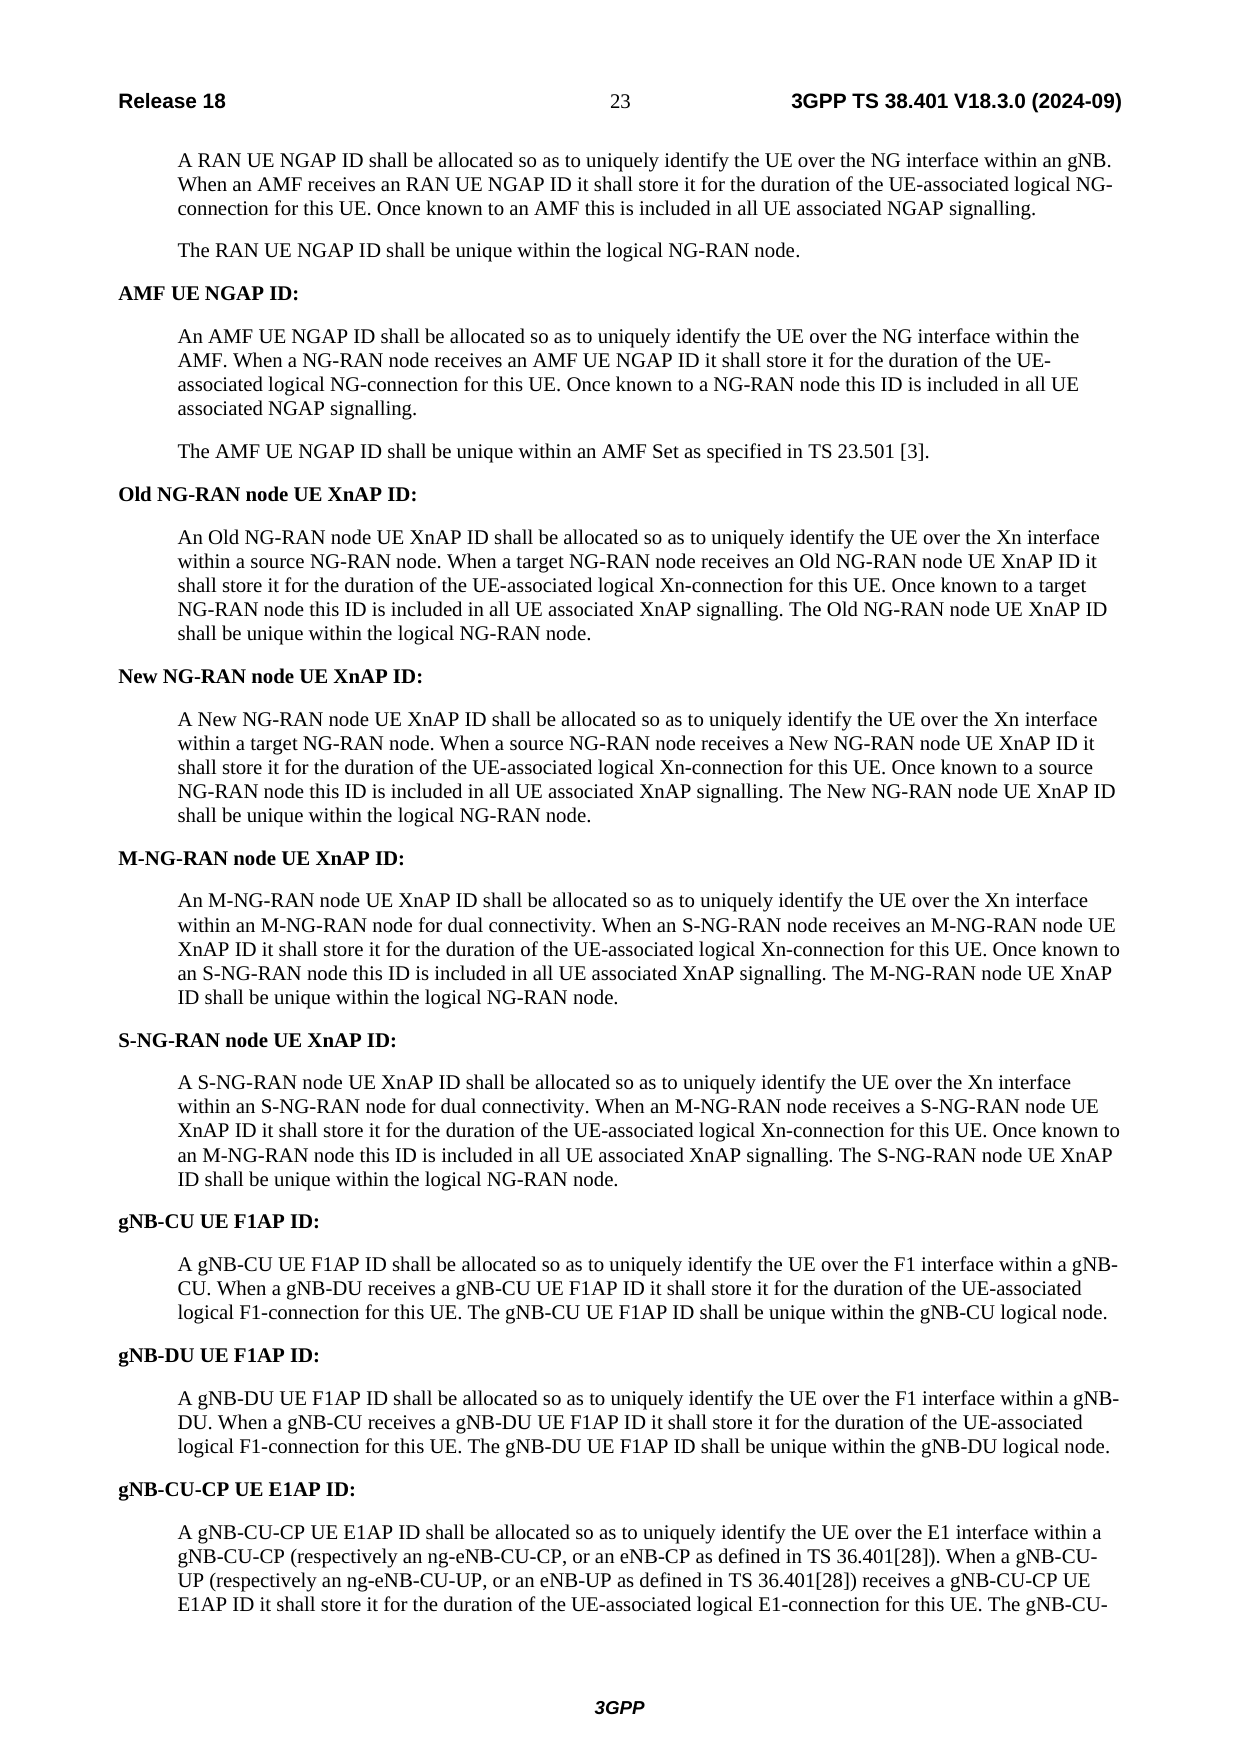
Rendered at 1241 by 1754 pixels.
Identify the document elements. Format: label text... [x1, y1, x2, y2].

text gNB-CU-CP UE E1AP ID: [118, 1477, 1122, 1501]
text A gNB-CU UE F1AP ID shall be allocated so as to uniquely identify the UE over the F1 interface within a gNB-CU. When a gNB-DU receives a gNB-CU UE F1AP ID it shall store it for the duration of the UE-associated logical F1-connection for this UE. The gNB-CU UE F1AP ID shall be unique within the gNB-CU logical node. [148, 1252, 1122, 1324]
text S-NG-RAN node UE XnAP ID: [118, 1027, 1122, 1052]
text Old NG-RAN node UE XnAP ID: [118, 482, 1122, 506]
text AMF UE NGAP ID: [118, 281, 1122, 305]
text An Old NG-RAN node UE XnAP ID shall be allocated so as to uniquely identify the UE over the Xn interface within a source NG-RAN node. When a target NG-RAN node receives an Old NG-RAN node UE XnAP ID it shall store it for the duration of the UE-associated logical Xn-connection for this UE. Once known to a target NG-RAN node this ID is included in all UE associated XnAP signalling. The Old NG-RAN node UE XnAP ID shall be unique within the logical NG-RAN node. [148, 525, 1122, 645]
text The AMF UE NGAP ID shall be unique within an AMF Set as specified in TS 23.501 [3]. [148, 439, 1122, 463]
text gNB-CU UE F1AP ID: [118, 1209, 1122, 1233]
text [148, 1520, 1122, 1616]
text The RAN UE NGAP ID shall be unique within the logical NG-RAN node. [148, 238, 1122, 262]
text gNB-DU UE F1AP ID: [118, 1343, 1122, 1367]
text An AMF UE NGAP ID shall be allocated so as to uniquely identify the UE over the NG interface within the AMF. When a NG-RAN node receives an AMF UE NGAP ID it shall store it for the duration of the UE-associated logical NG-connection for this UE. Once known to a NG-RAN node this ID is included in all UE associated NGAP signalling. [148, 324, 1122, 420]
text A S-NG-RAN node UE XnAP ID shall be allocated so as to uniquely identify the UE over the Xn interface within an S-NG-RAN node for dual connectivity. When an M-NG-RAN node receives a S-NG-RAN node UE XnAP ID it shall store it for the duration of the UE-associated logical Xn-connection for this UE. Once known to an M-NG-RAN node this ID is included in all UE associated XnAP signalling. The S-NG-RAN node UE XnAP ID shall be unique within the logical NG-RAN node. [148, 1070, 1122, 1191]
text A New NG-RAN node UE XnAP ID shall be allocated so as to uniquely identify the UE over the Xn interface within a target NG-RAN node. When a source NG-RAN node receives a New NG-RAN node UE XnAP ID it shall store it for the duration of the UE-associated logical Xn-connection for this UE. Once known to a source NG-RAN node this ID is included in all UE associated XnAP signalling. The New NG-RAN node UE XnAP ID shall be unique within the logical NG-RAN node. [148, 707, 1122, 827]
text A gNB-DU UE F1AP ID shall be allocated so as to uniquely identify the UE over the F1 interface within a gNB-DU. When a gNB-CU receives a gNB-DU UE F1AP ID it shall store it for the duration of the UE-associated logical F1-connection for this UE. The gNB-DU UE F1AP ID shall be unique within the gNB-DU logical node. [148, 1386, 1122, 1458]
text M-NG-RAN node UE XnAP ID: [118, 846, 1122, 870]
text New NG-RAN node UE XnAP ID: [118, 664, 1122, 688]
text A RAN UE NGAP ID shall be allocated so as to uniquely identify the UE over the NG interface within an gNB. When an AMF receives an RAN UE NGAP ID it shall store it for the duration of the UE-associated logical NG-connection for this UE. Once known to an AMF this is included in all UE associated NGAP signalling. [148, 147, 1122, 220]
text An M-NG-RAN node UE XnAP ID shall be allocated so as to uniquely identify the UE over the Xn interface within an M-NG-RAN node for dual connectivity. When an S-NG-RAN node receives an M-NG-RAN node UE XnAP ID it shall store it for the duration of the UE-associated logical Xn-connection for this UE. Once known to an S-NG-RAN node this ID is included in all UE associated XnAP signalling. The M-NG-RAN node UE XnAP ID shall be unique within the logical NG-RAN node. [148, 888, 1122, 1009]
